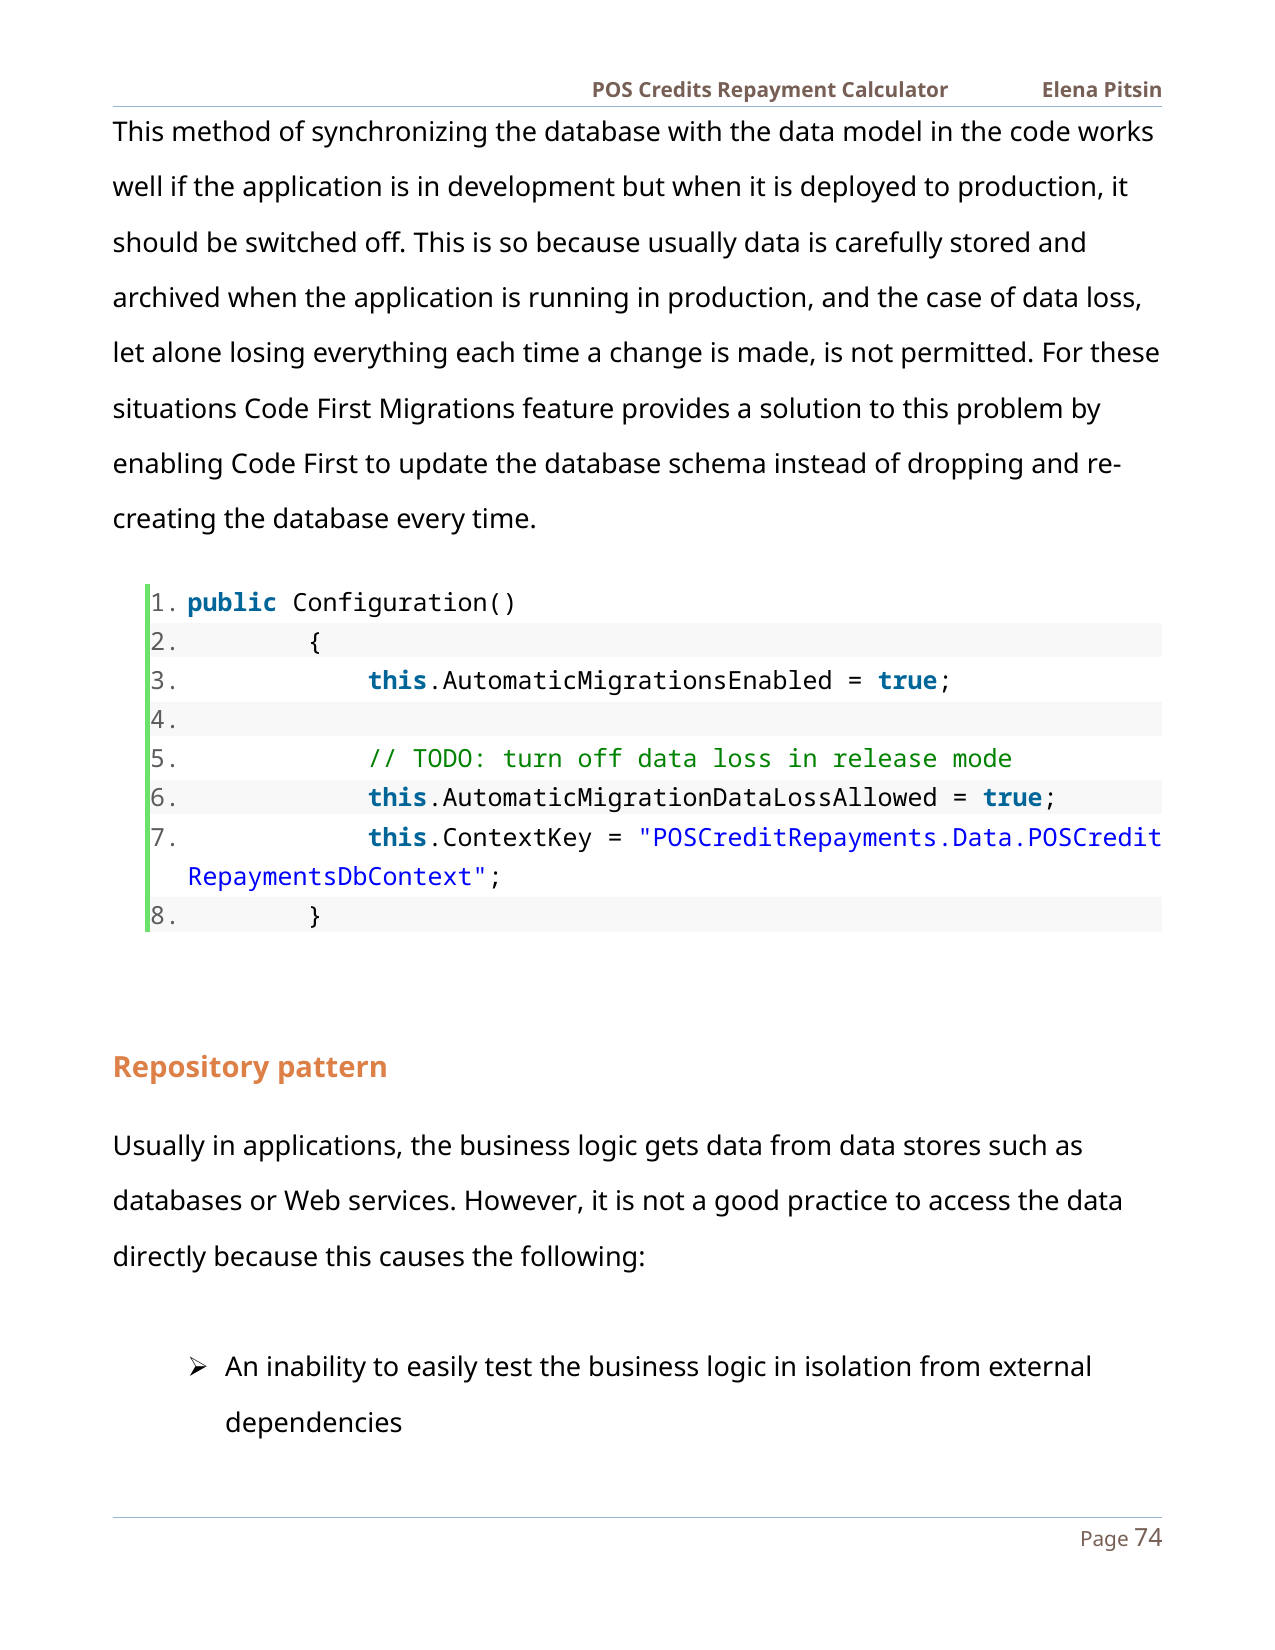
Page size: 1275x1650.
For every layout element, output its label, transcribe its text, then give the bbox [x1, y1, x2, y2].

list // TODO: turn off data loss in release mode [150, 741, 1162, 775]
list public Configuration() [150, 584, 1162, 618]
text This method of synchronizing the database with the data model in the code works well if the application is in development but when it is deployed to production, it should be switched off. This is so because usually data is carefully stored and archived when the application is running in production, and the case of data loss, let alone losing everything each time a change is made, is not permitted. For these situations Code First Migrations feature provides a solution to this problem by enabling Code First to update the database schema instead of dropping and re-creating the database every time. [112, 112, 1162, 537]
list } [150, 897, 1162, 932]
list this.ContextKey = "POSCreditRepayments.Data.POSCreditRepaymentsDbContext"; [150, 819, 1162, 892]
list this.AutomaticMigrationDataLossAllowed = true; [150, 780, 1162, 814]
text Usually in applications, the business logic gets data from data stores such as databases or Web services. However, it is not a good practice to access the data directly because this causes the following: [112, 1126, 1162, 1274]
list this.AutomaticMigrationsEnabled = true; [150, 662, 1162, 697]
text Repository pattern [112, 1046, 1162, 1086]
list An inability to easily test the business logic in isolation from external dependencies [187, 1348, 1162, 1440]
list { [150, 623, 1162, 657]
